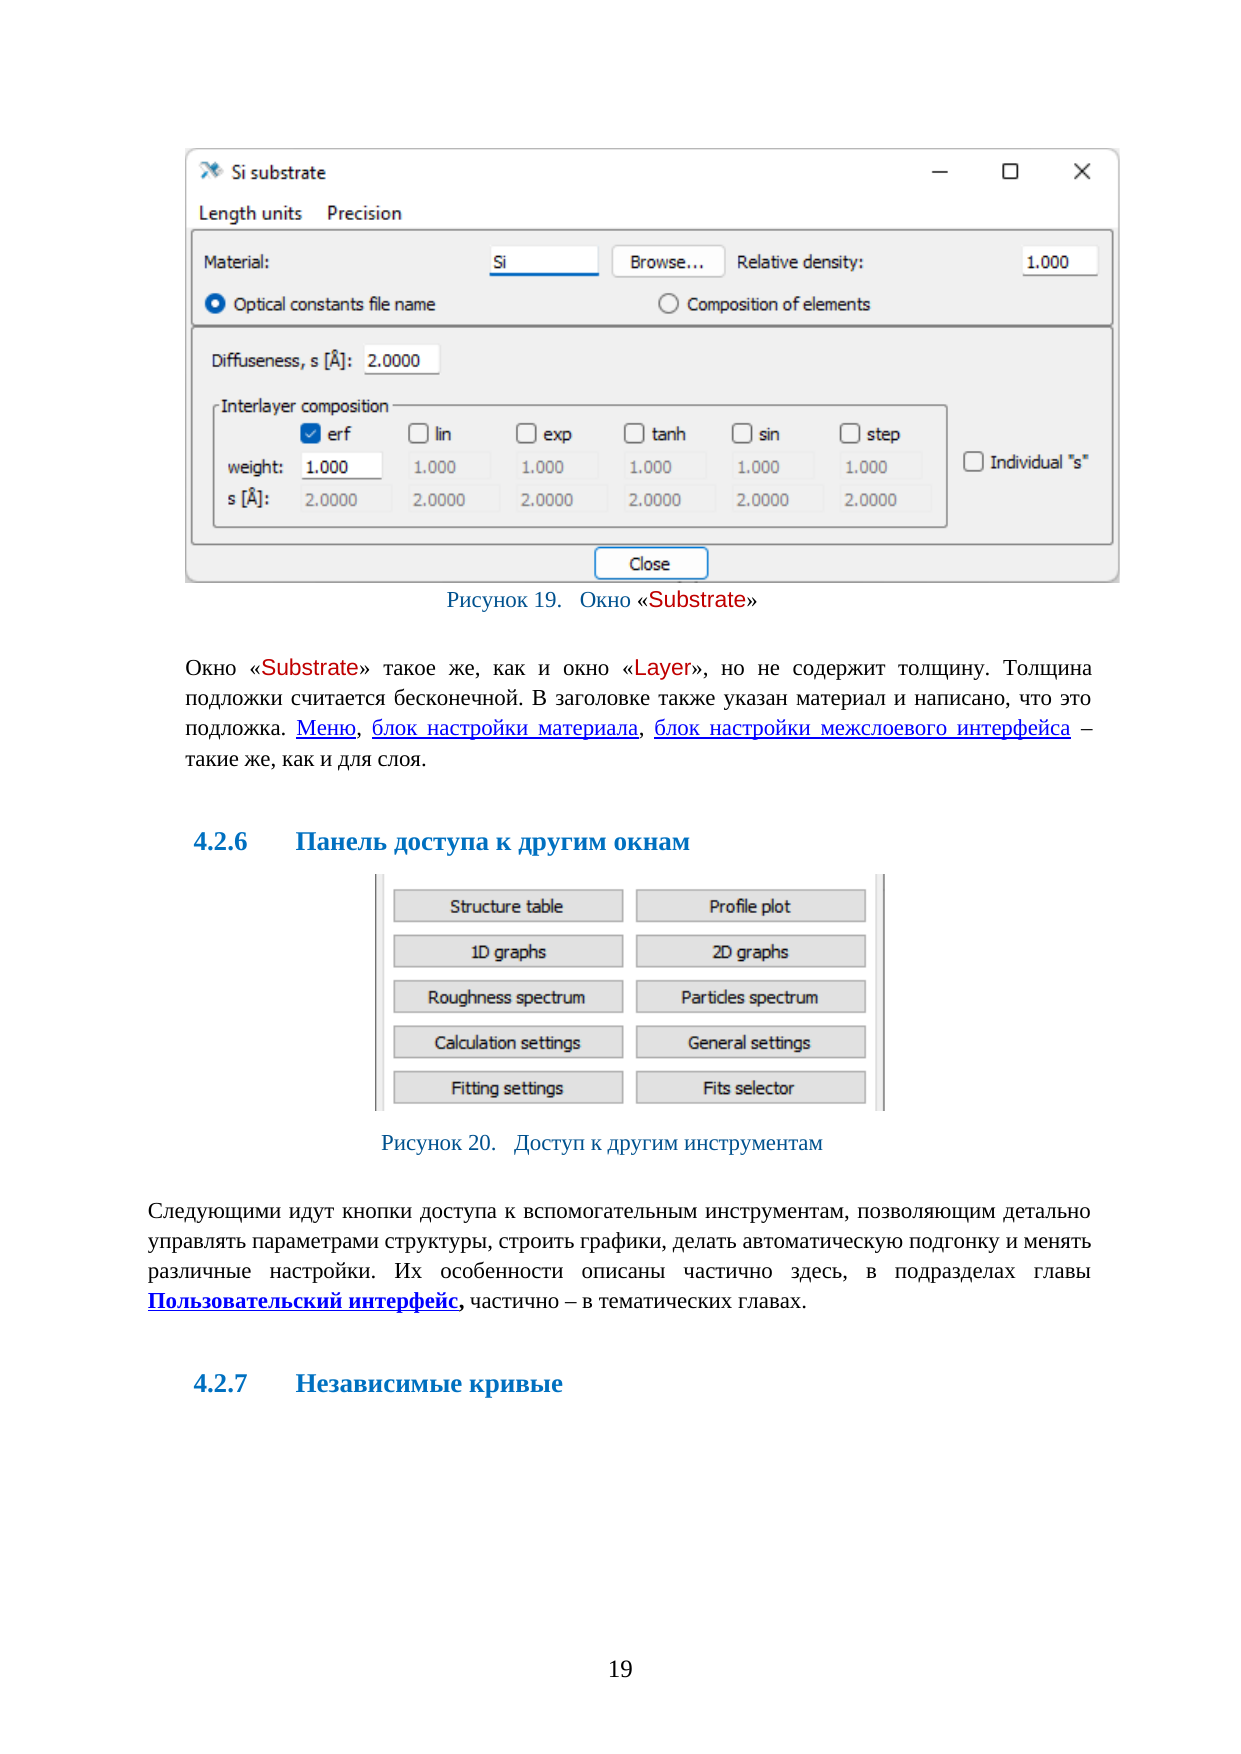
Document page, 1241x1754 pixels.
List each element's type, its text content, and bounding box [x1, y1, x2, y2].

text Следующими идут кнопки доступа к вспомогательным инструментам, позволяющим детально управлять параметрами структуры, строить графики, делать автоматическую подгонку и менять различные настройки. Их особенности описаны частично здесь, в подразделах главы Пользовательский интерфейс, частично – в тематических главах. [148, 1197, 1093, 1314]
subtitle Панель доступа к другим окнам [193, 825, 1093, 856]
picture [375, 874, 885, 1111]
text Окно «Substrate» такое же, как и окно «Layer», но не содержит толщину. Толщина подложки считается бесконечной. В заголовке также указан материал и написано, что это подложка. Меню, блок настройки материала, блок настройки межслоевого интерфейса – такие же, как и для слоя. [185, 654, 1093, 771]
subtitle Независимые кривые [193, 1367, 1093, 1399]
picture [185, 148, 1120, 583]
